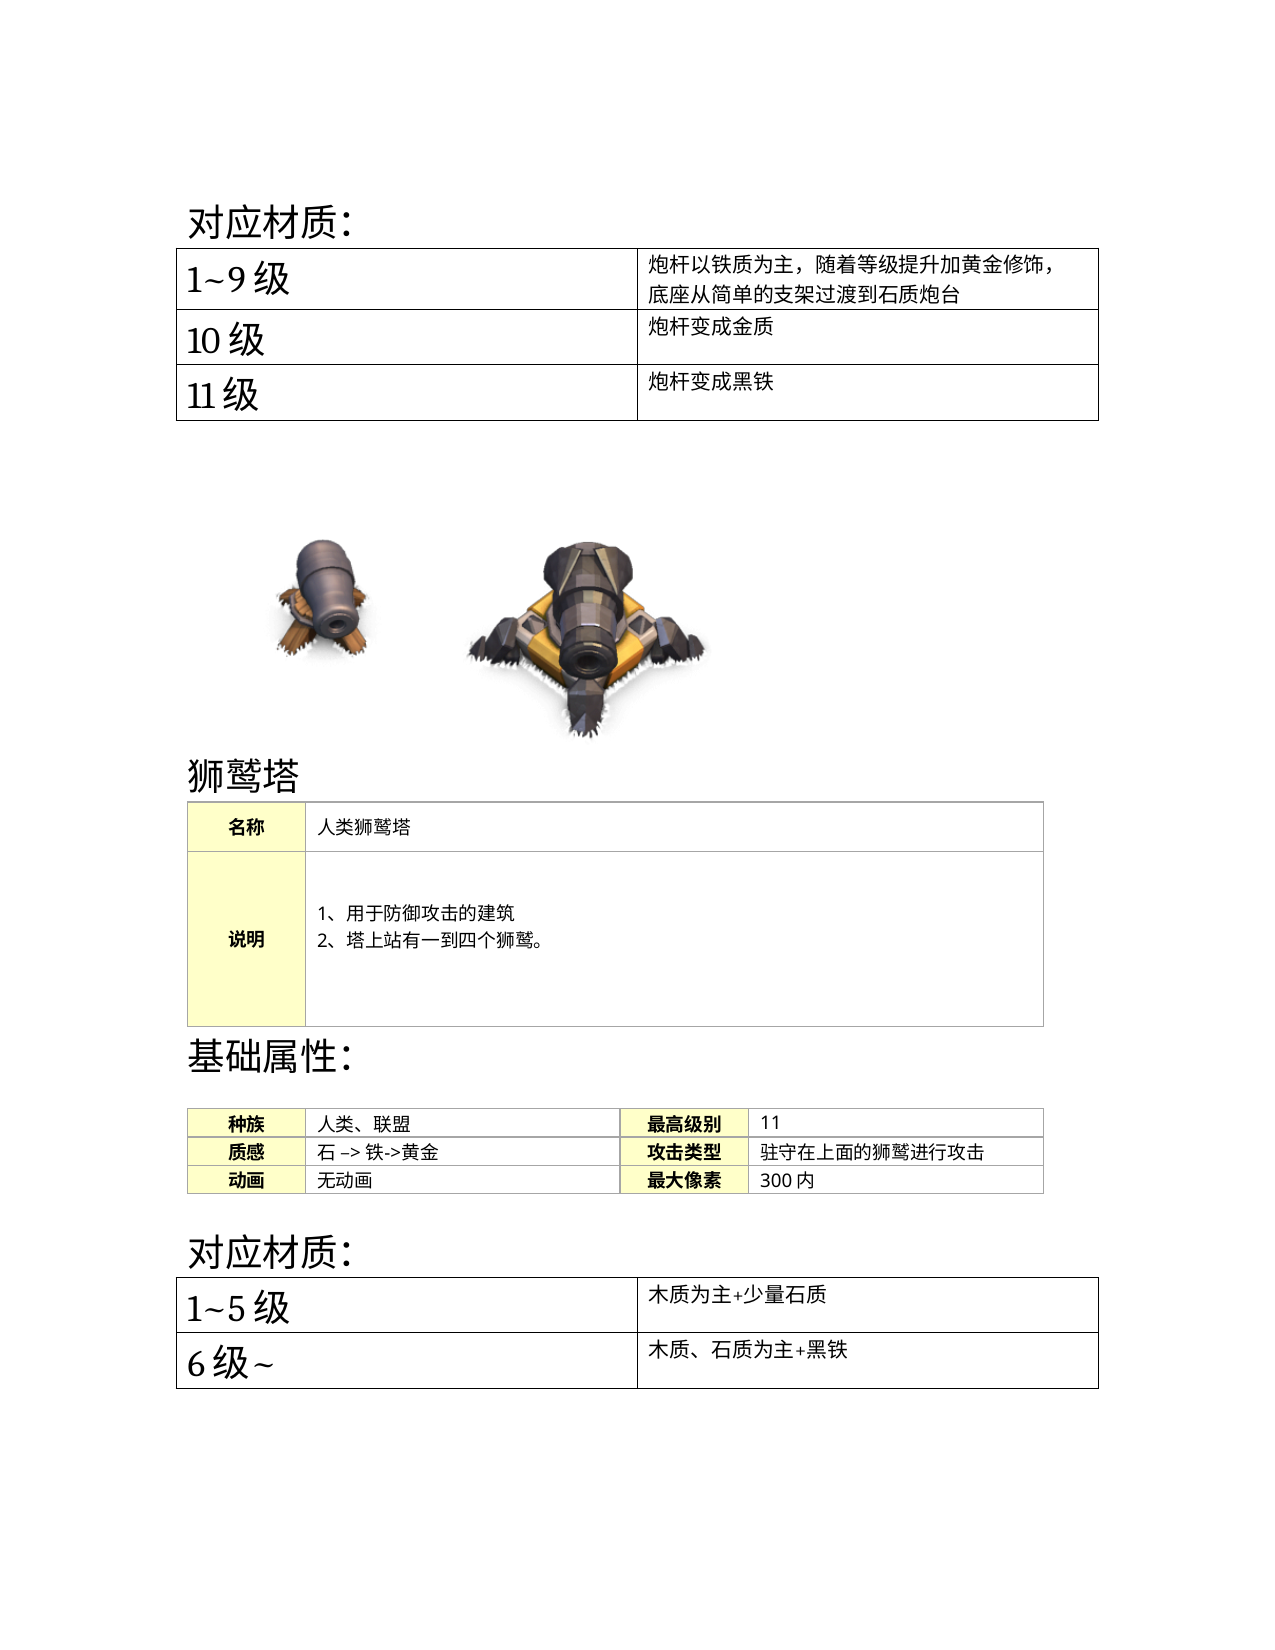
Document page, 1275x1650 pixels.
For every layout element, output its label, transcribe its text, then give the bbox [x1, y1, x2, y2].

table_header 种族 [188, 1109, 305, 1136]
table_header 人类狮鹫塔 [306, 803, 1043, 851]
table_cell 11级 [177, 365, 637, 419]
table_cell 驻守在上面的狮鹫进行攻击 [749, 1138, 1043, 1165]
table_header 炮杆以铁质为主，随着等级提升加黄金修饰， 底座从简单的支架过渡到石质炮台 [638, 249, 1098, 309]
text 基础属性： [187, 1027, 1087, 1081]
table_header 人类、联盟 [306, 1109, 619, 1136]
table_cell 质感 [188, 1138, 305, 1165]
table_cell 石 –> 铁->黄金 [306, 1138, 619, 1165]
text 对应材质： [187, 1223, 1087, 1277]
table_header 名称 [188, 803, 305, 851]
table_cell 动画 [188, 1166, 305, 1193]
table_cell 6级~ [177, 1333, 637, 1388]
table_header 11 [749, 1109, 1043, 1136]
text 狮鹫塔 [187, 747, 1087, 801]
table_cell 10级 [177, 310, 637, 364]
text 对应材质： [187, 193, 1087, 247]
table_header 1~9级 [177, 249, 637, 309]
table_header 木质为主+少量石质 [638, 1278, 1098, 1332]
table_cell 无动画 [306, 1166, 619, 1193]
table_cell 1、用于防御攻击的建筑 2、塔上站有一到四个狮鹫。 [306, 852, 1043, 1026]
table_cell 说明 [188, 852, 305, 1026]
table_header 1~5级 [177, 1278, 637, 1332]
table_cell 木质、石质为主+黑铁 [638, 1333, 1098, 1388]
table_cell 300内 [749, 1166, 1043, 1193]
picture [187, 506, 713, 747]
table_cell 最大像素 [621, 1166, 748, 1193]
table_cell 炮杆变成黑铁 [638, 365, 1098, 419]
table_cell 攻击类型 [621, 1138, 748, 1165]
table_header 最高级别 [621, 1109, 748, 1136]
table_cell 炮杆变成金质 [638, 310, 1098, 364]
